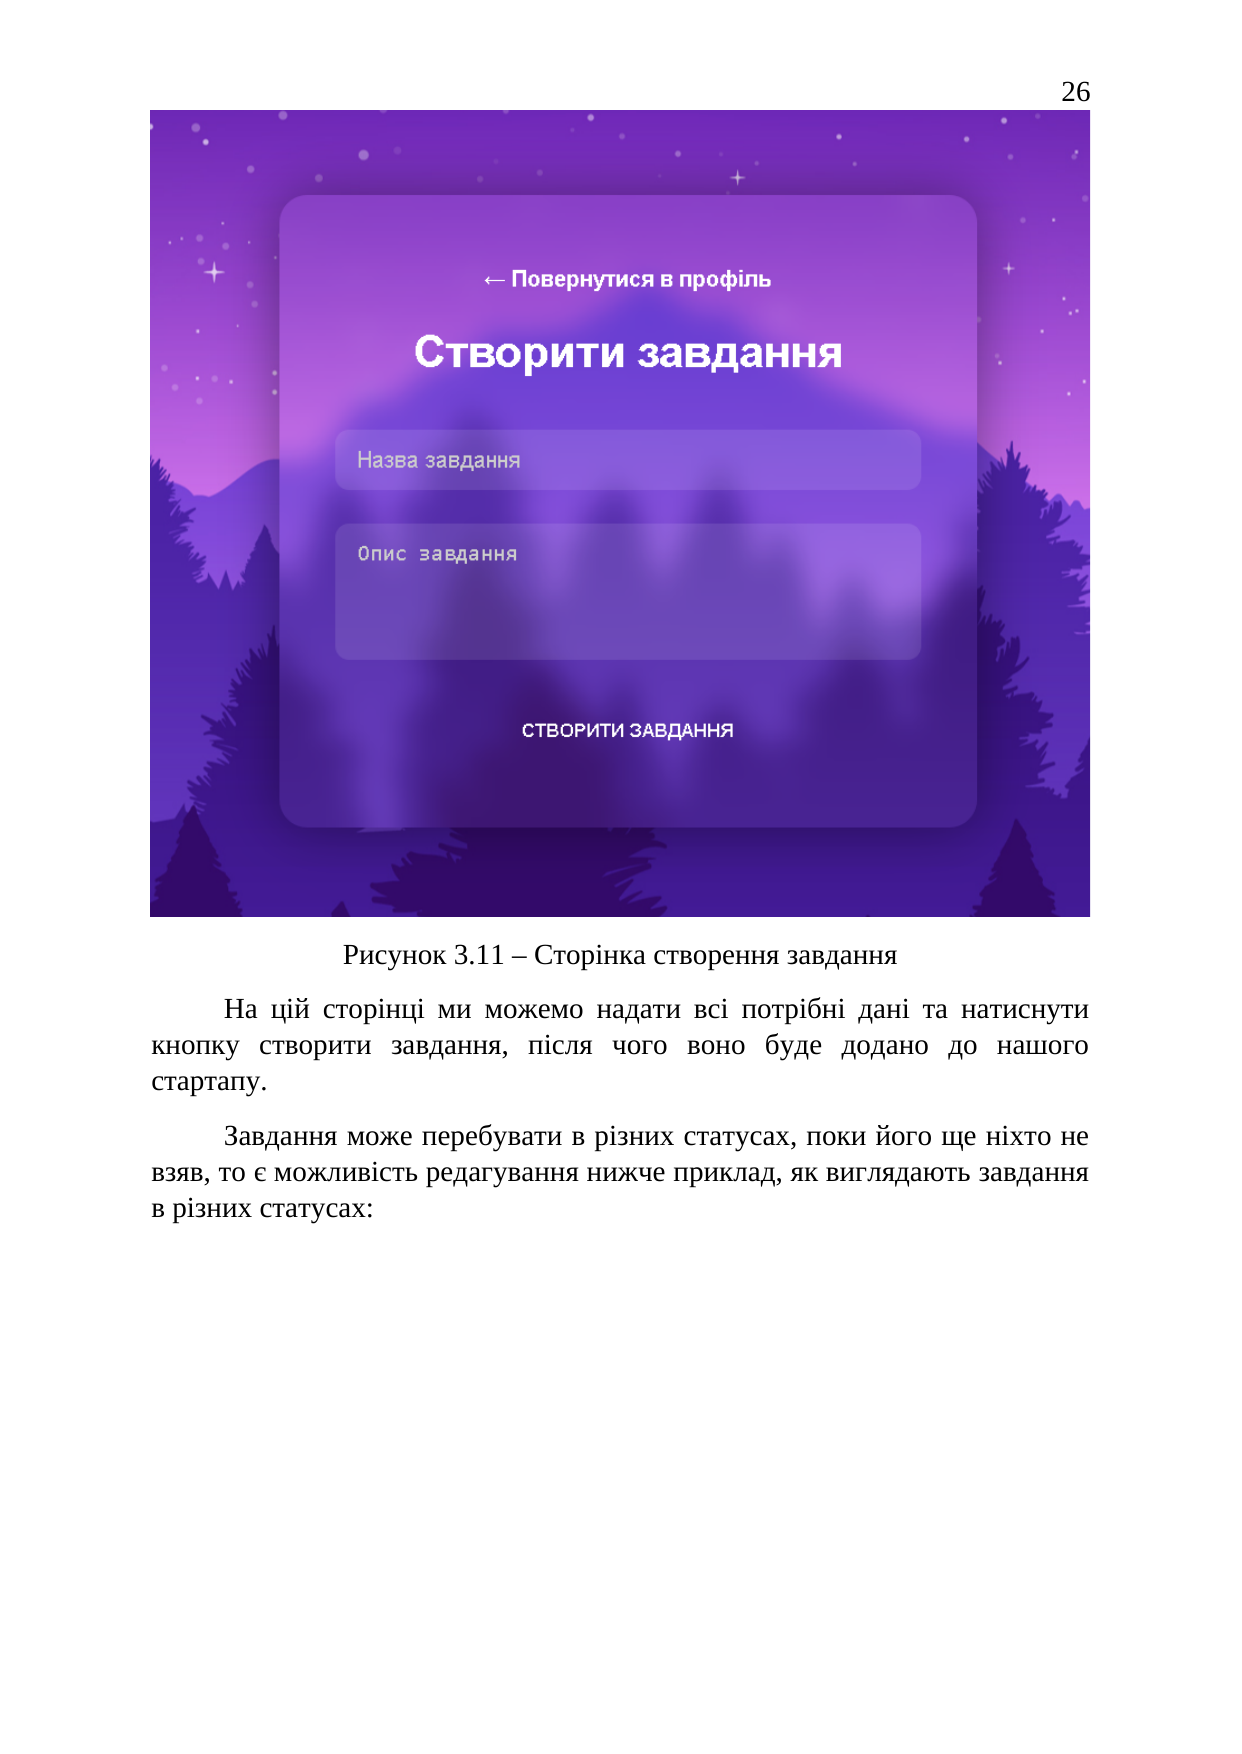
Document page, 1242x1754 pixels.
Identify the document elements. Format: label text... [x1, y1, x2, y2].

picture [150, 110, 1091, 917]
text Завдання може перебувати в різних статусах, поки його ще ніхто не взяв, то є можливість редагування нижче приклад, як виглядають завдання в різних статусах: [151, 1118, 1090, 1224]
text На цій сторінці ми можемо надати всі потрібні дані та натиснути кнопку створити завдання, після чого воно буде додано до нашого стартапу. [150, 991, 1090, 1097]
text Рисунок 3.11 – Сторінка створення завдання [150, 937, 1090, 971]
